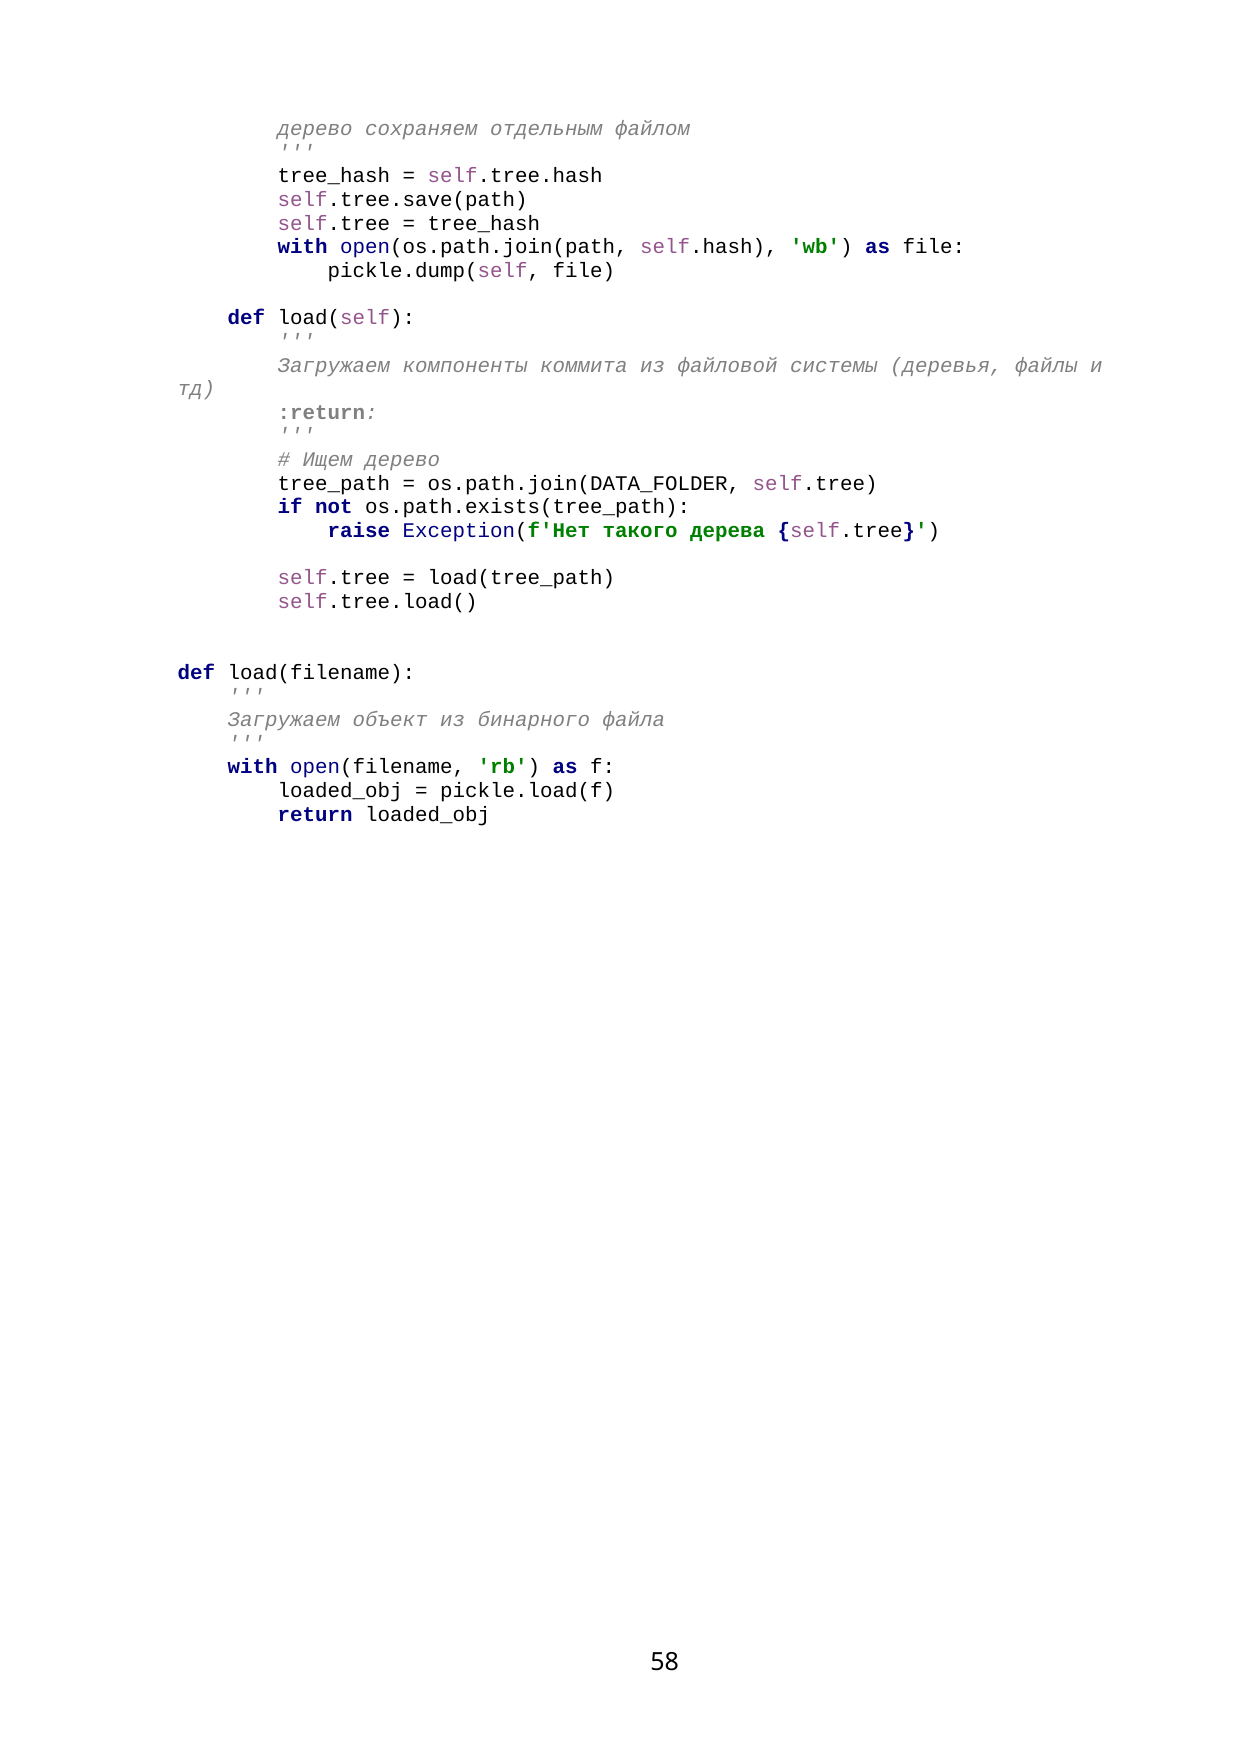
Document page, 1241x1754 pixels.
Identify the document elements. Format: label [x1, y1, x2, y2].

text [177, 118, 1152, 827]
